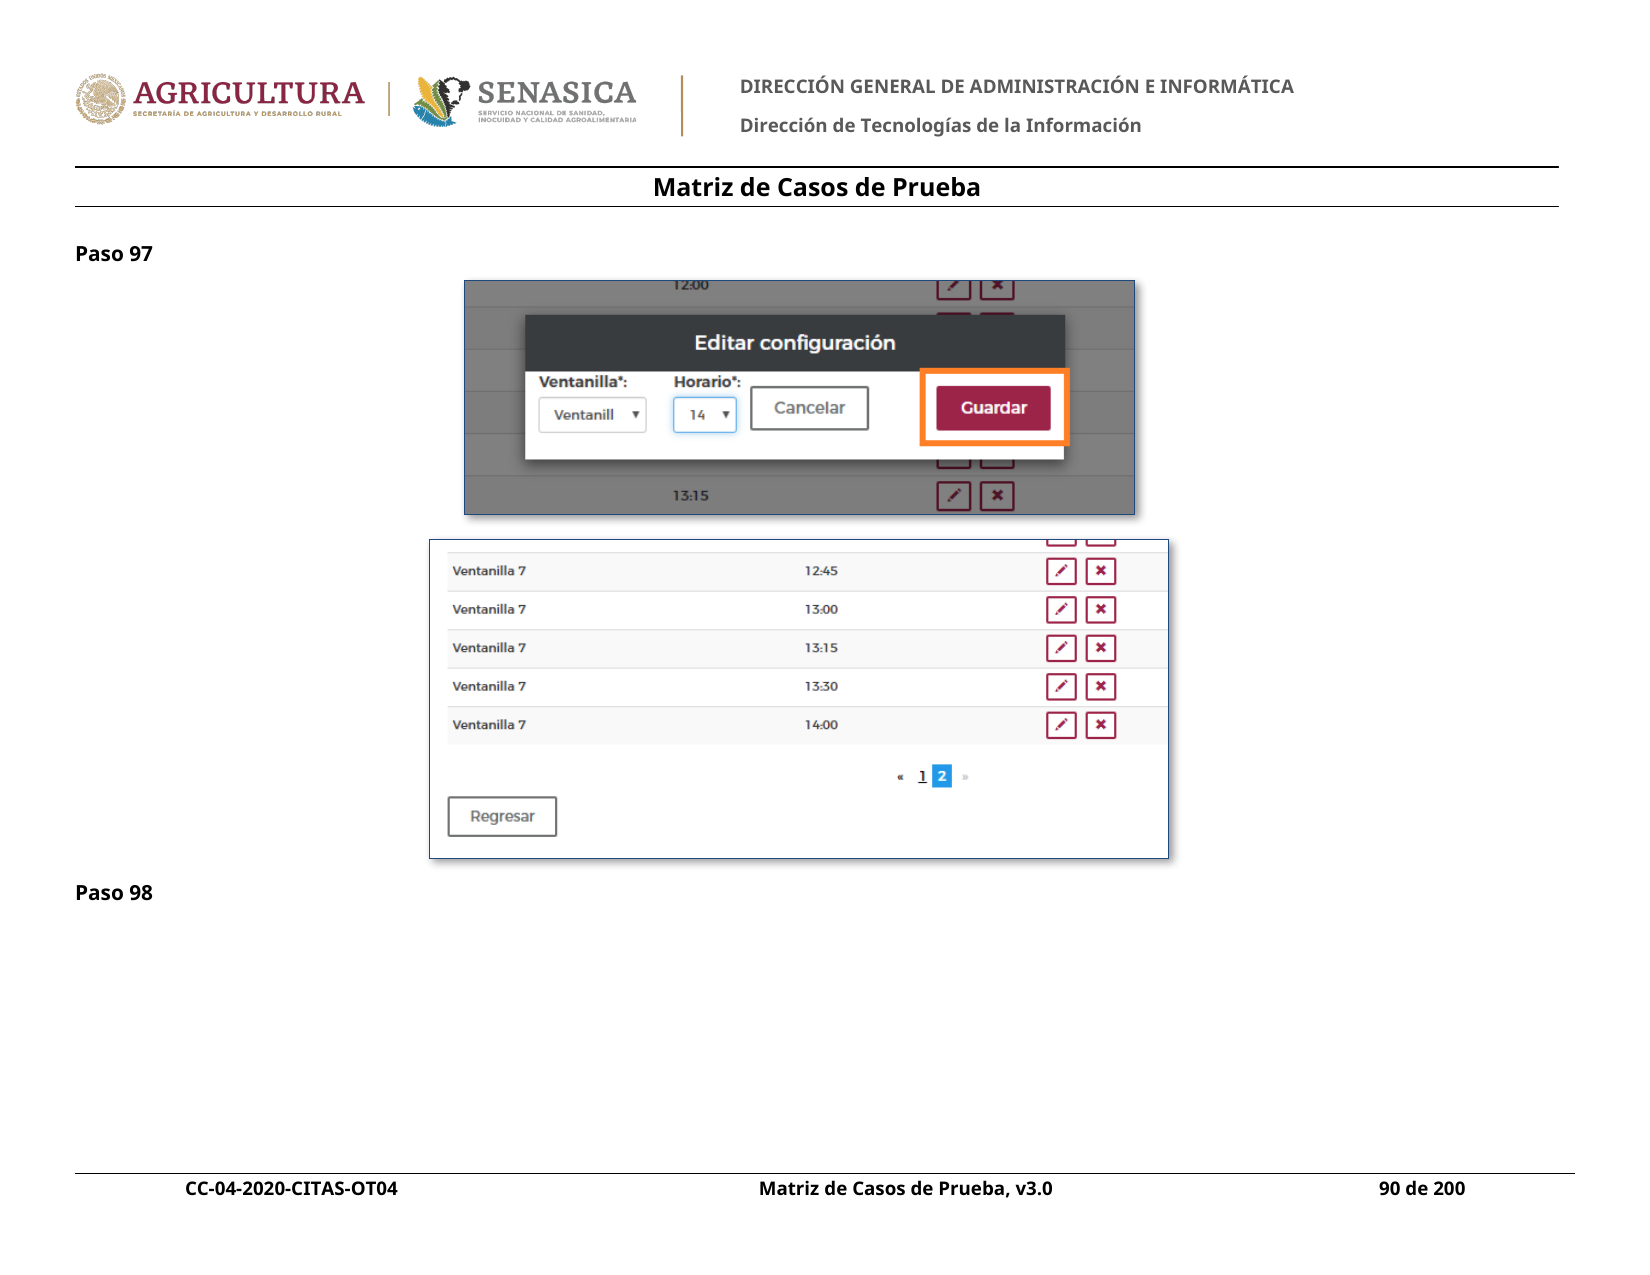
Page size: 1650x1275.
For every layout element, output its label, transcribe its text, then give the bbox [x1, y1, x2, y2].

picture [465, 281, 1134, 514]
table_cell Paso 97 [68, 235, 1537, 271]
table_cell [68, 271, 1537, 874]
picture [430, 540, 1168, 858]
table_cell Paso 98 [68, 874, 1537, 910]
picture [75, 73, 637, 127]
